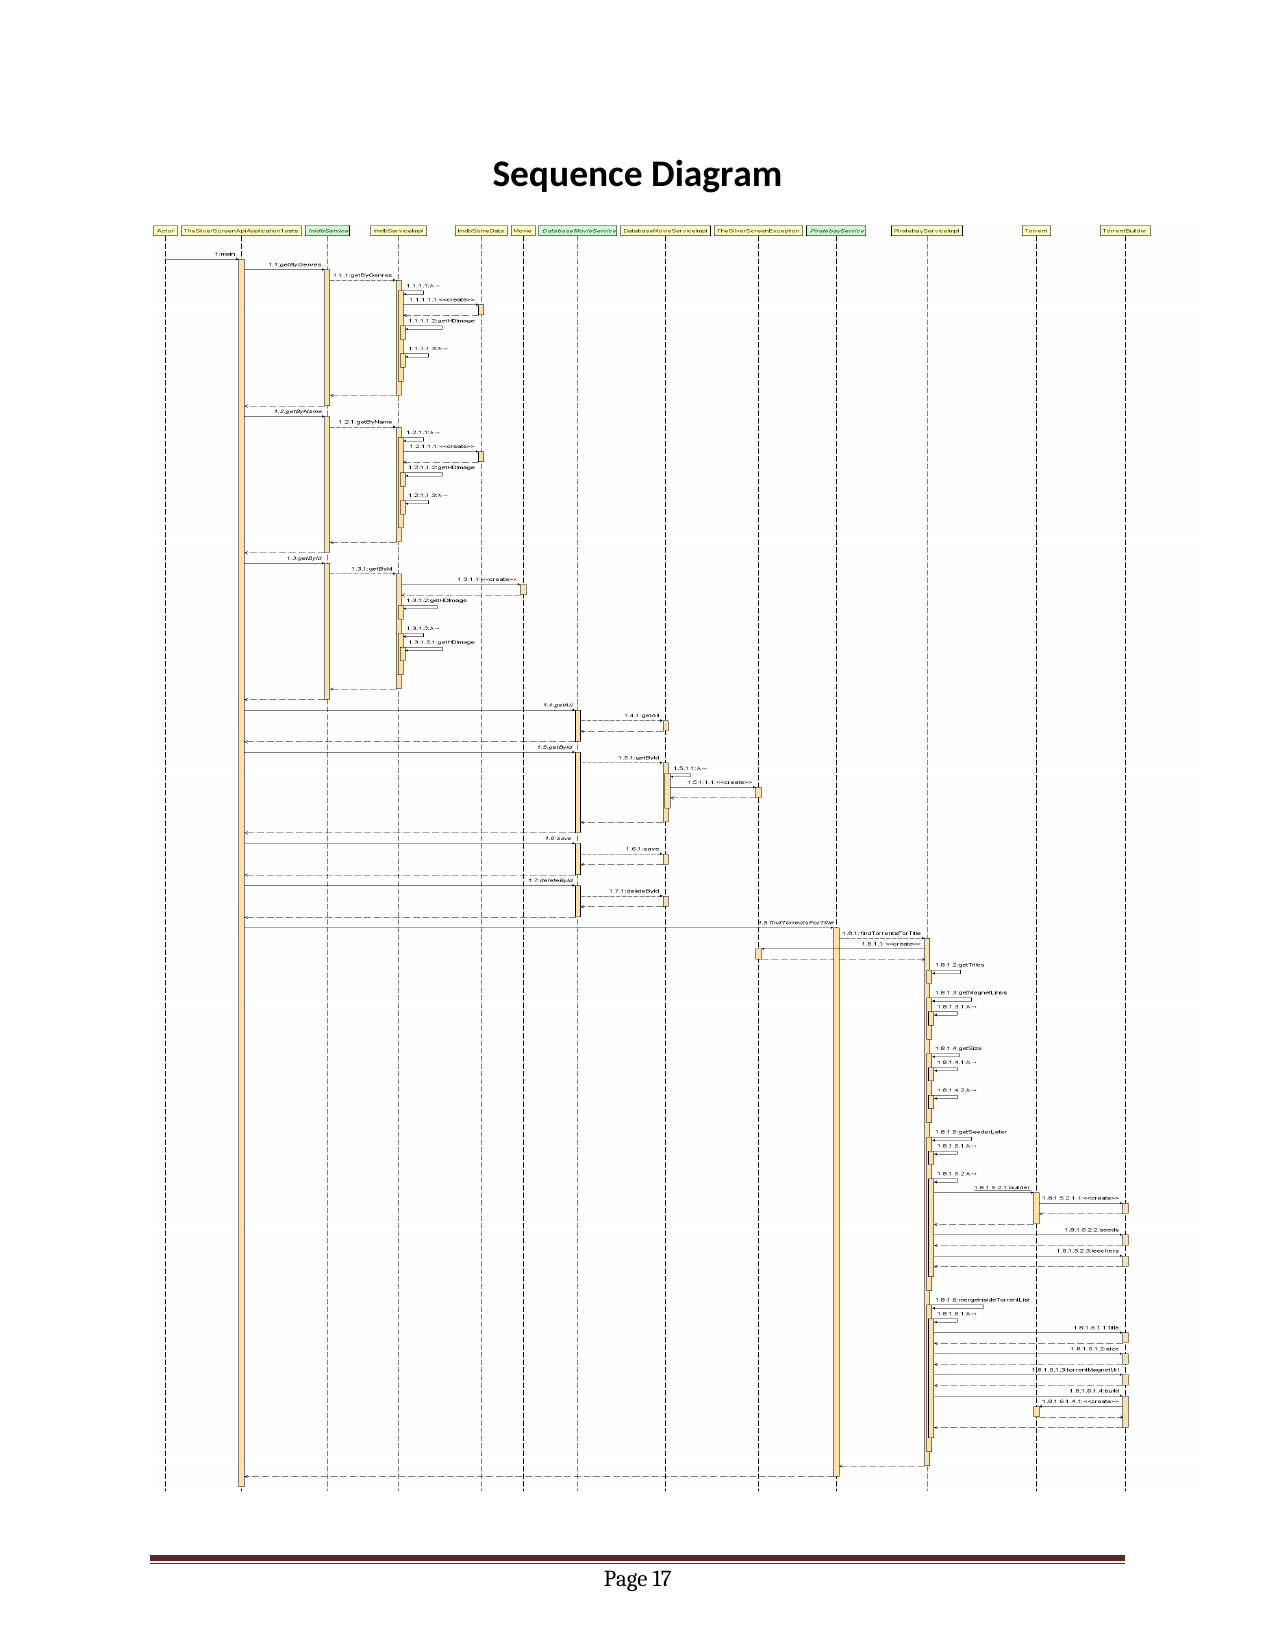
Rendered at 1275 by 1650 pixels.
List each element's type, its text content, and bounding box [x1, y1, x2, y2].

text Sequence Diagram [150, 150, 1125, 196]
picture [150, 223, 1204, 1491]
